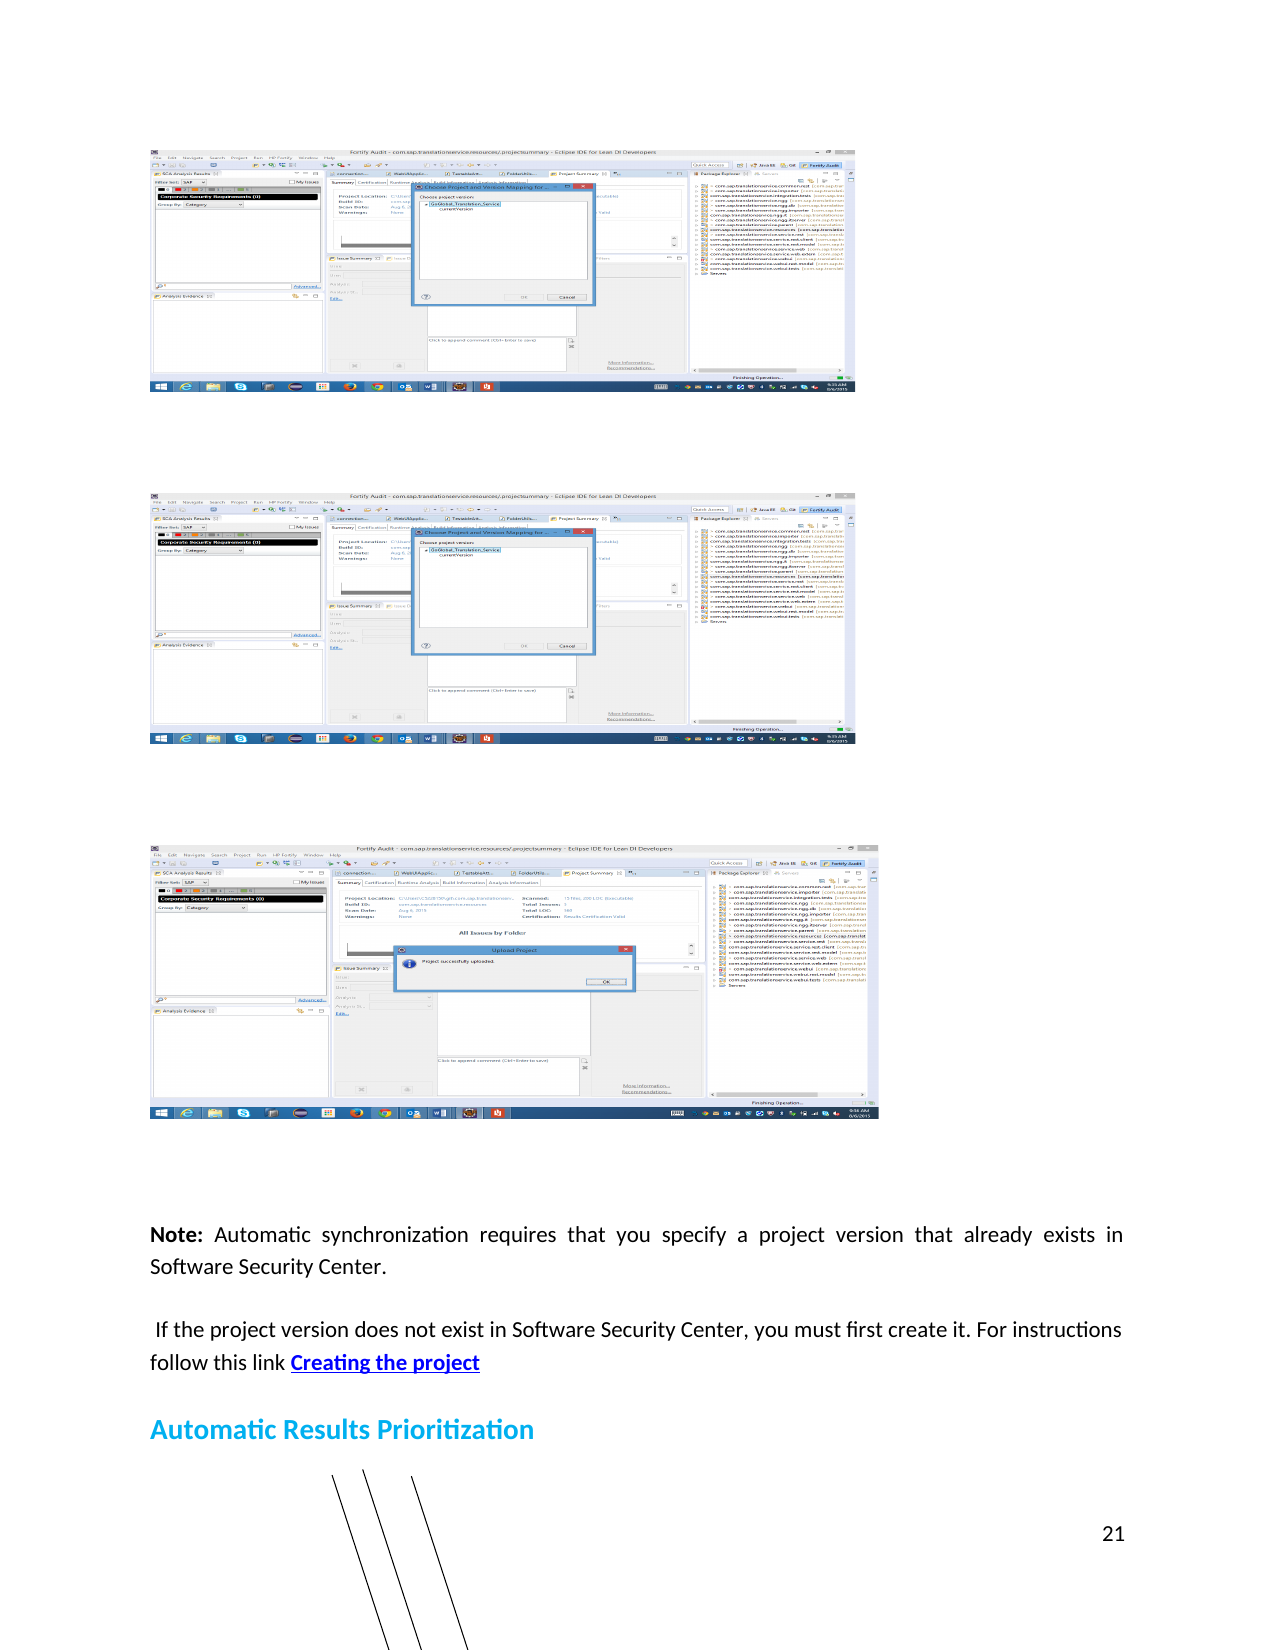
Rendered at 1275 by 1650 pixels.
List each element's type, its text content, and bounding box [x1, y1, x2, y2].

picture [150, 150, 856, 392]
text If the project version does not exist in Software Security Center, you must first create it. For instructions follow this link Creating the project [150, 1315, 1125, 1376]
picture [150, 493, 856, 744]
picture [150, 845, 879, 1119]
text Automatic Results Prioritization [150, 1411, 1125, 1447]
text Note: Automatic synchronization requires that you specify a project version that already exists in Software Security Center. [150, 1220, 1125, 1280]
